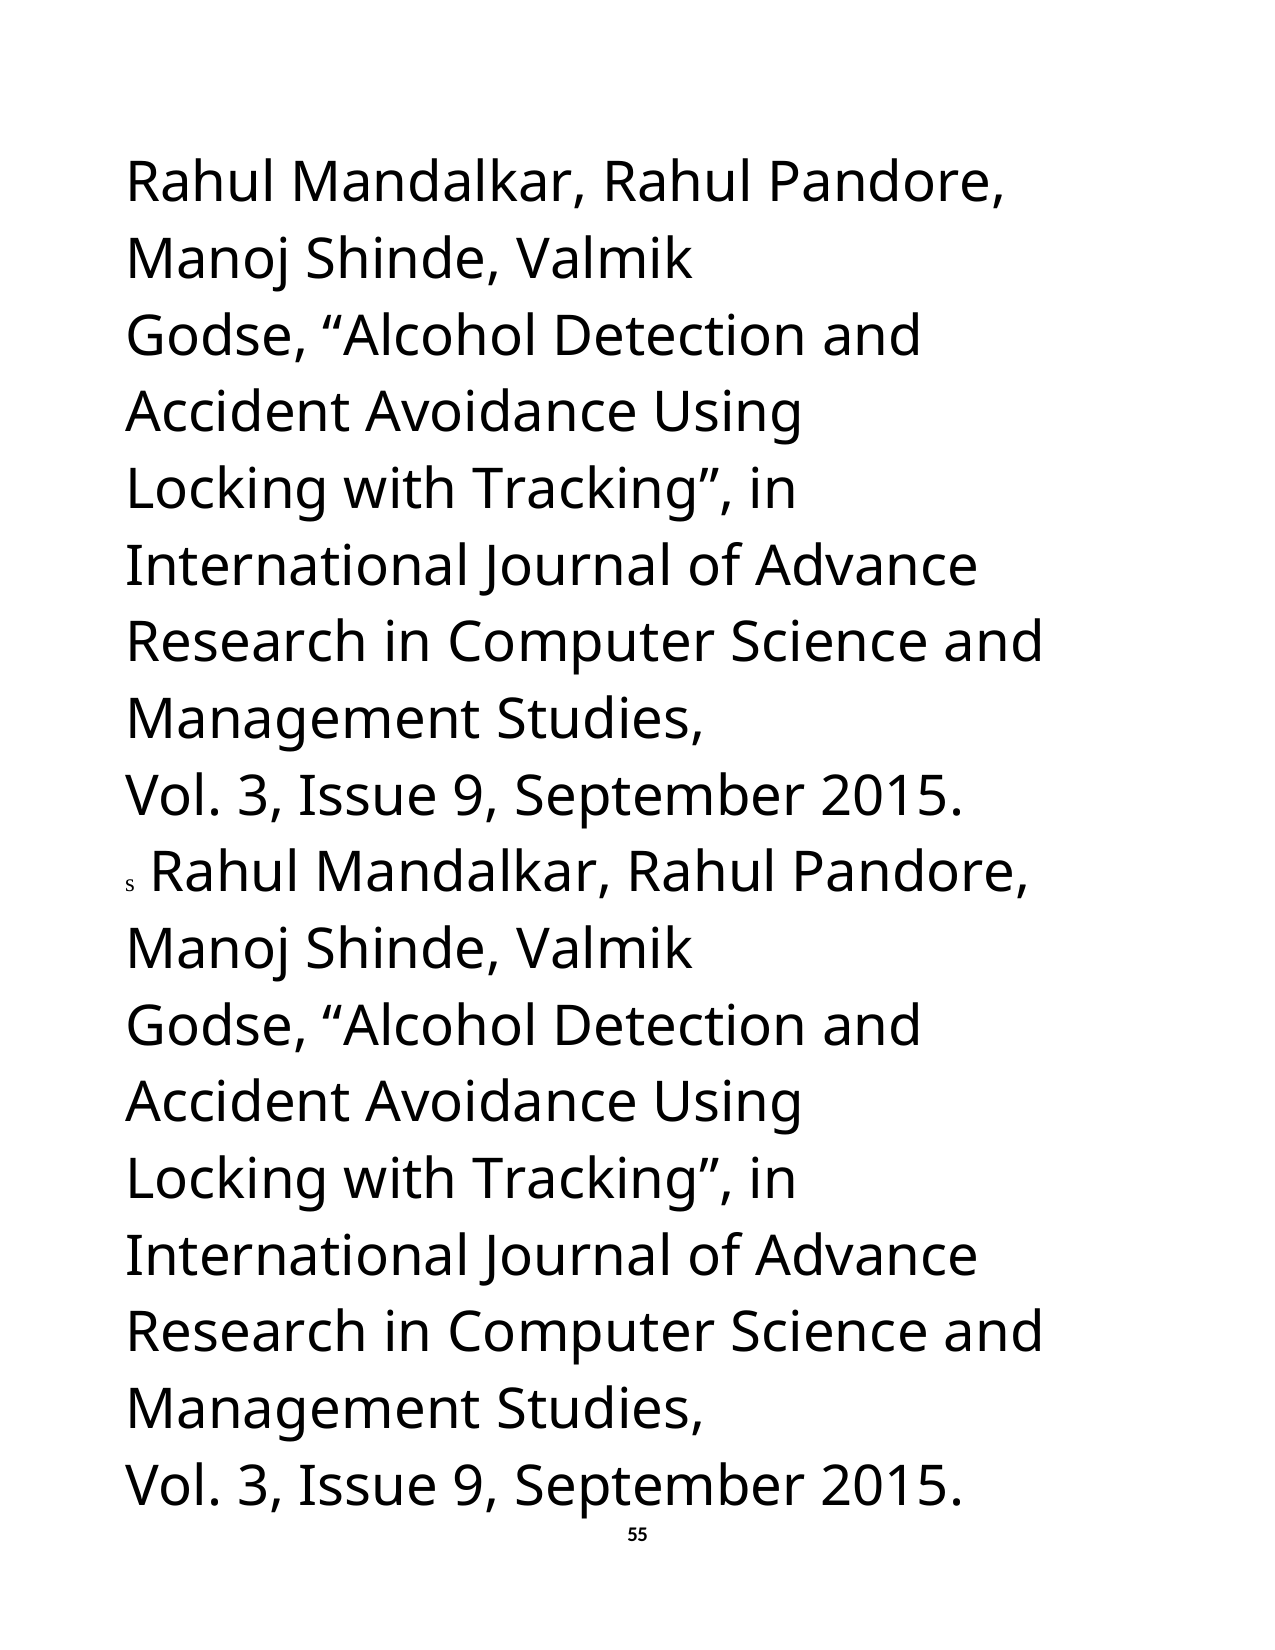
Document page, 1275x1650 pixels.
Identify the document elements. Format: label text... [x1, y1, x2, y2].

text Rahul Mandalkar, Rahul Pandore, Manoj Shinde, Valmik [125, 142, 1146, 295]
text s Rahul Mandalkar, Rahul Pandore, Manoj Shinde, Valmik [125, 832, 1146, 985]
text Vol. 3, Issue 9, September 2015. [125, 1445, 1146, 1522]
text Vol. 3, Issue 9, September 2015. [125, 755, 1146, 832]
text Research in Computer Science and Management Studies, [125, 1292, 1146, 1445]
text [125, 448, 1146, 602]
text Godse, “Alcohol Detection and Accident Avoidance Using [125, 985, 1146, 1138]
text Research in Computer Science and Management Studies, [125, 602, 1146, 755]
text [125, 1138, 1146, 1292]
text Godse, “Alcohol Detection and Accident Avoidance Using [125, 295, 1146, 448]
